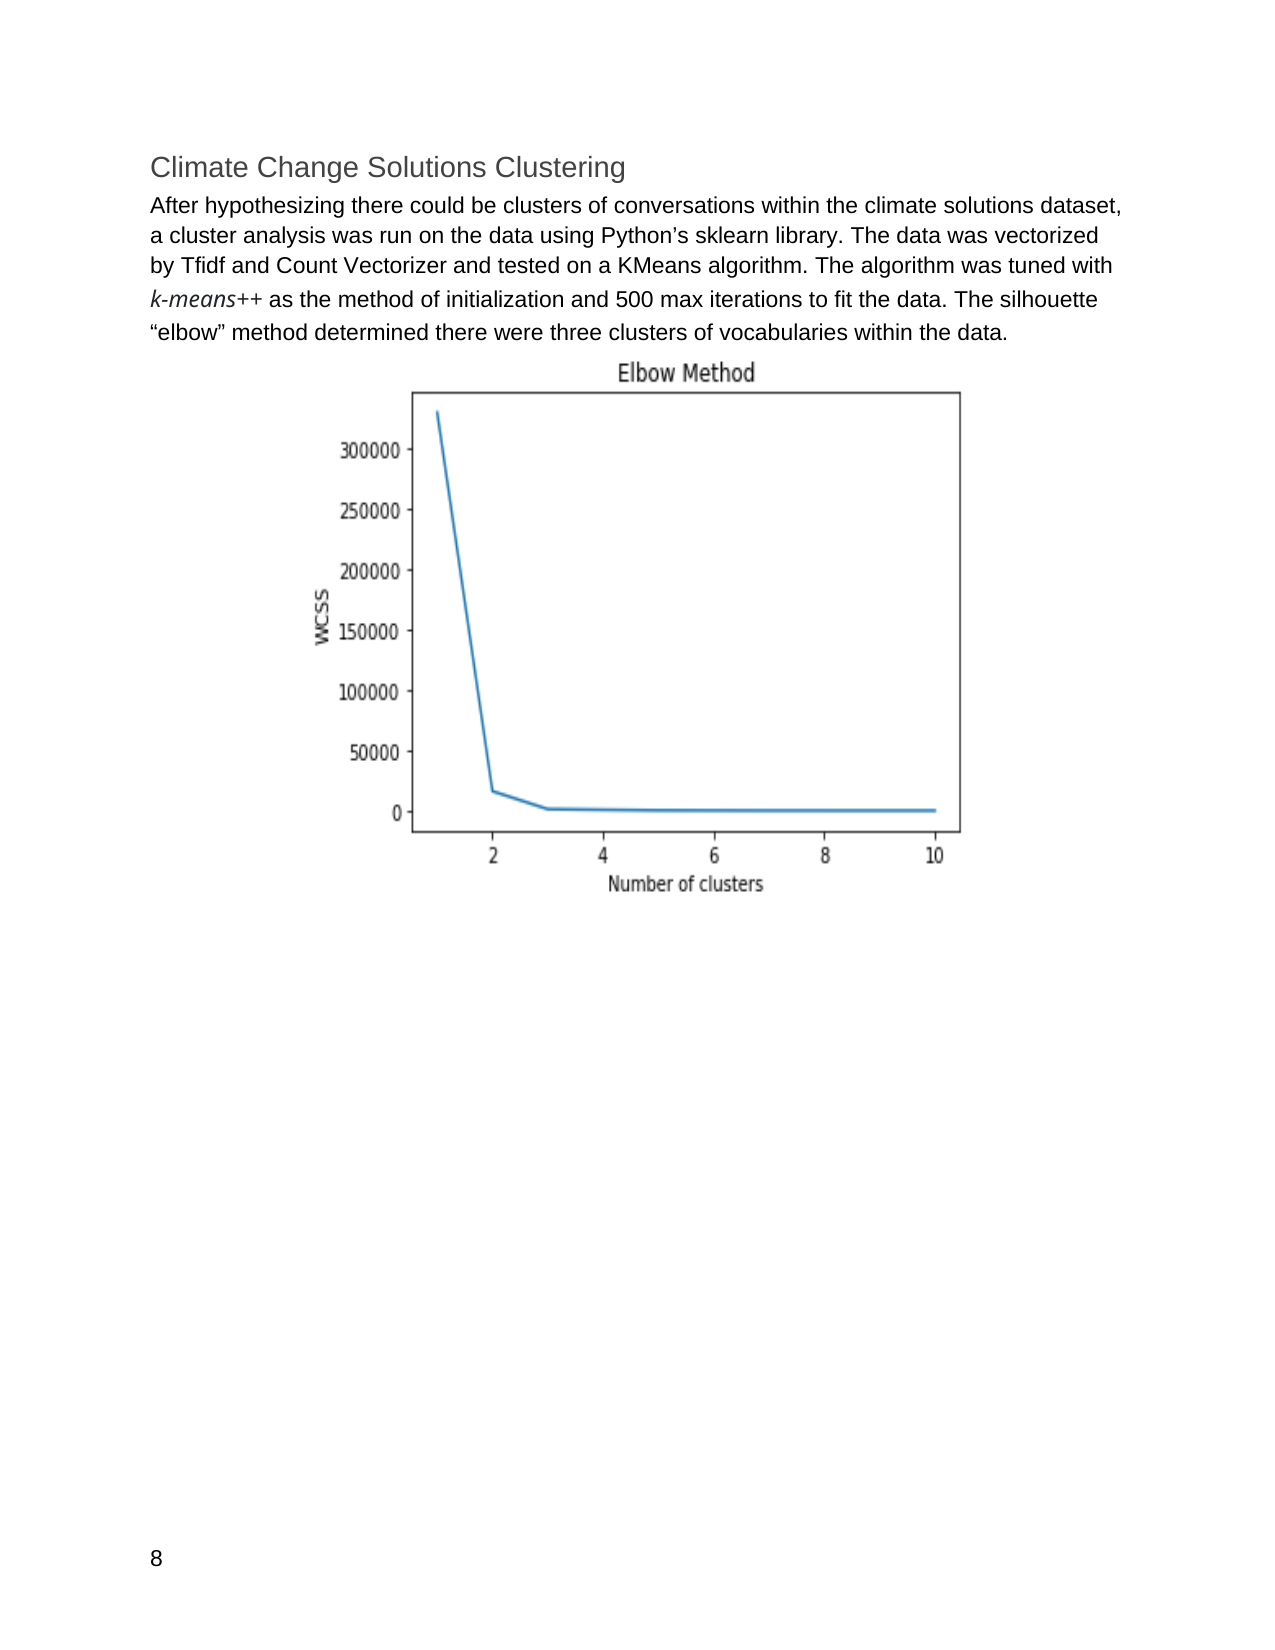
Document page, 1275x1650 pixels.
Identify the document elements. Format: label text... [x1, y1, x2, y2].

subtitle Climate Change Solutions Clustering [150, 150, 1125, 183]
text After hypothesizing there could be clusters of conversations within the climate solutions dataset, a cluster analysis was run on the data using Python’s sklearn library. The data was vectorized by Tfidf and Count Vectorizer and tested on a KMeans algorithm. The algorithm was tuned with k-means++ as the method of initialization and 500 max iterations to fit the data. The silhouette “elbow” method determined there were three clusters of vocabularies within the data. [150, 192, 1125, 345]
picture [304, 348, 971, 908]
